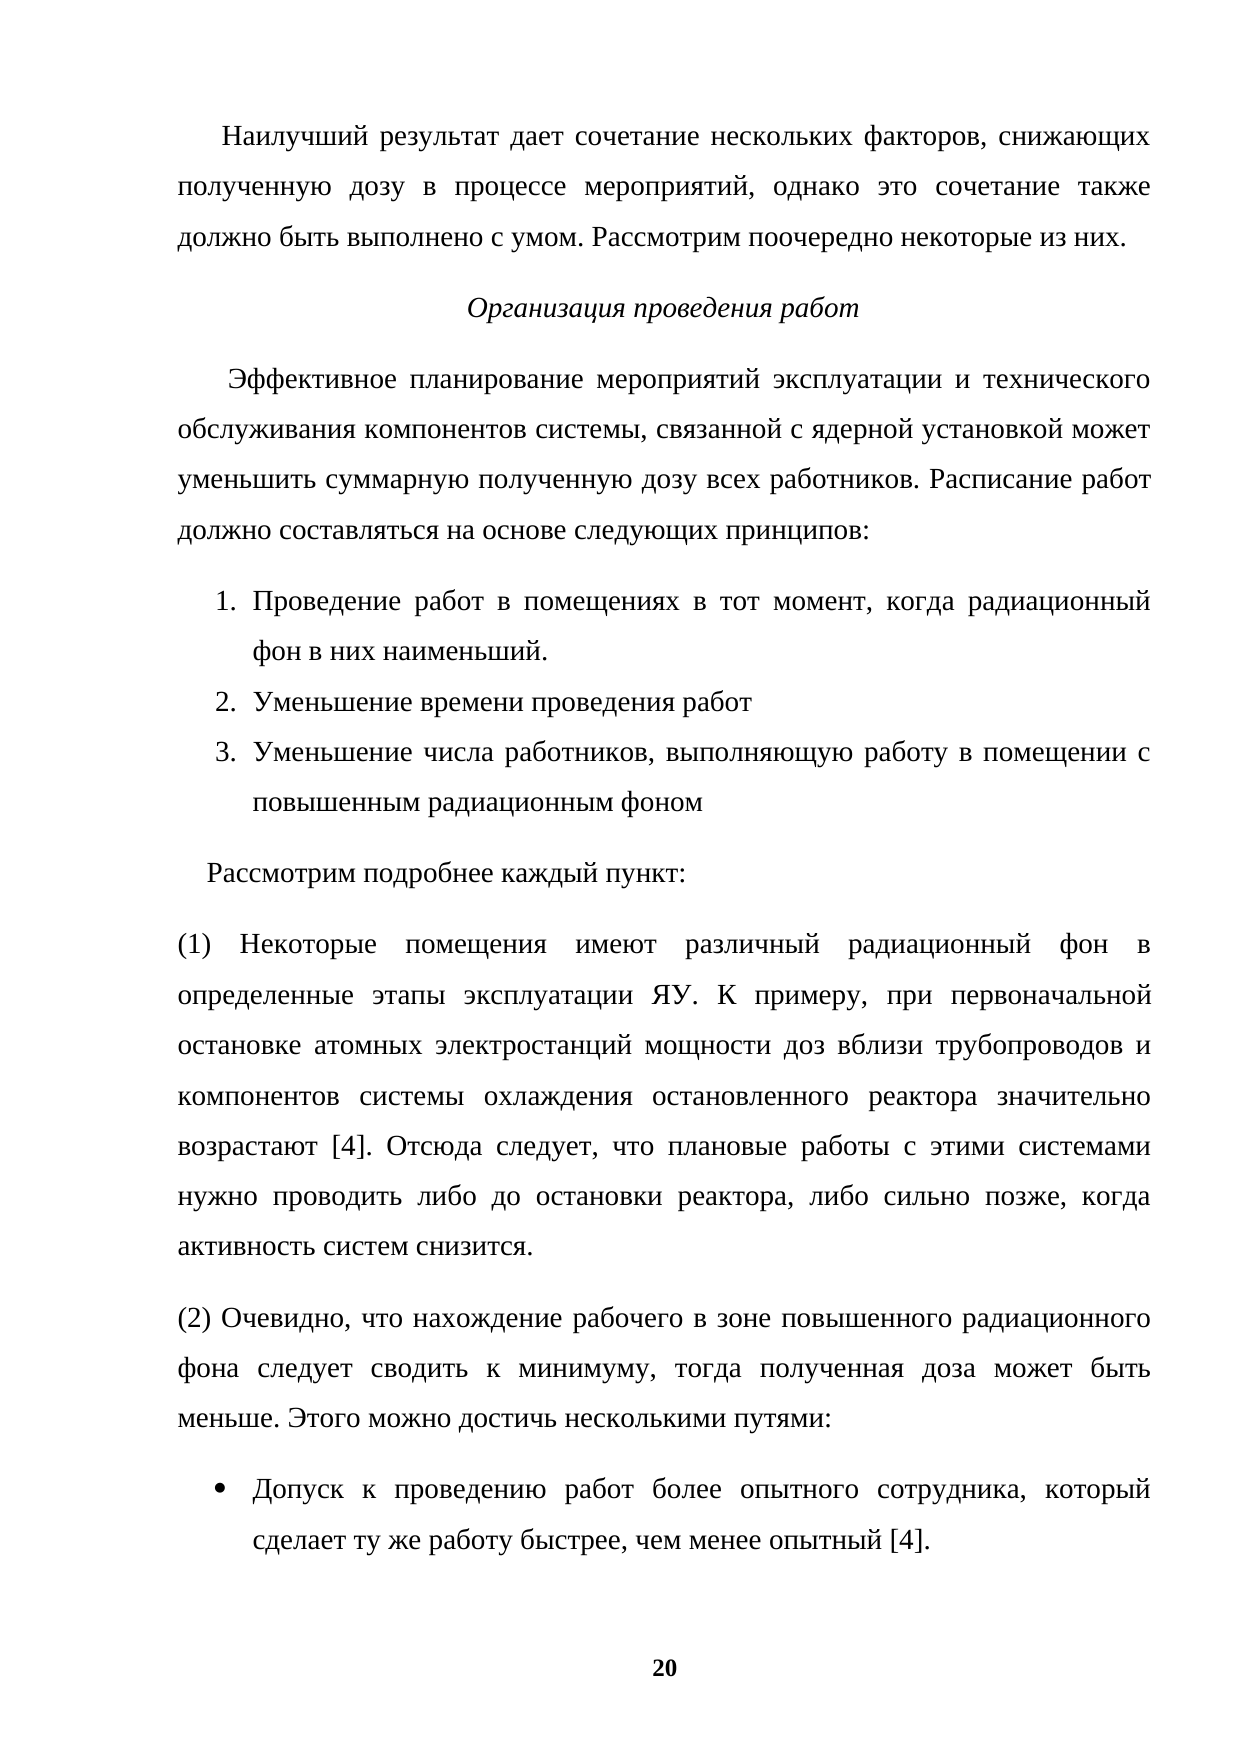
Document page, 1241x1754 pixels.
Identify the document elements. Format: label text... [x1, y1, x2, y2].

list Уменьшение времени проведения работ [215, 684, 1152, 717]
text Наилучший результат дает сочетание нескольких факторов, снижающих полученную дозу в процессе мероприятий, однако это сочетание также должно быть выполнено с умом. Рассмотрим поочередно некоторые из них. [177, 118, 1152, 252]
text (2) Очевидно, что нахождение рабочего в зоне повышенного радиационного фона следует сводить к минимуму, тогда полученная доза может быть меньше. Этого можно достичь несколькими путями: [177, 1300, 1152, 1434]
text Эффективное планирование мероприятий эксплуатации и технического обслуживания компонентов системы, связанной с ядерной установкой может уменьшить суммарную полученную дозу всех работников. Расписание работ должно составляться на основе следующих принципов: [177, 361, 1152, 546]
list Допуск к проведению работ более опытного сотрудника, который сделает ту же работу быстрее, чем менее опытный [4]. [215, 1471, 1152, 1555]
text Рассмотрим подробнее каждый пункт: [177, 856, 1152, 889]
list Проведение работ в помещениях в тот момент, когда радиационный фон в них наименьший. [215, 583, 1152, 667]
list Уменьшение числа работников, выполняющую работу в помещении с повышенным радиационным фоном [215, 734, 1152, 818]
text Организация проведения работ [177, 290, 1152, 323]
text (1) Некоторые помещения имеют различный радиационный фон в определенные этапы эксплуатации ЯУ. К примеру, при первоначальной остановке атомных электростанций мощности доз вблизи трубопроводов и компонентов системы охлаждения остановленного реактора значительно возрастают [4]. Отсюда следует, что плановые работы с этими системами нужно проводить либо до остановки реактора, либо сильно позже, когда активность систем снизится. [177, 927, 1152, 1262]
